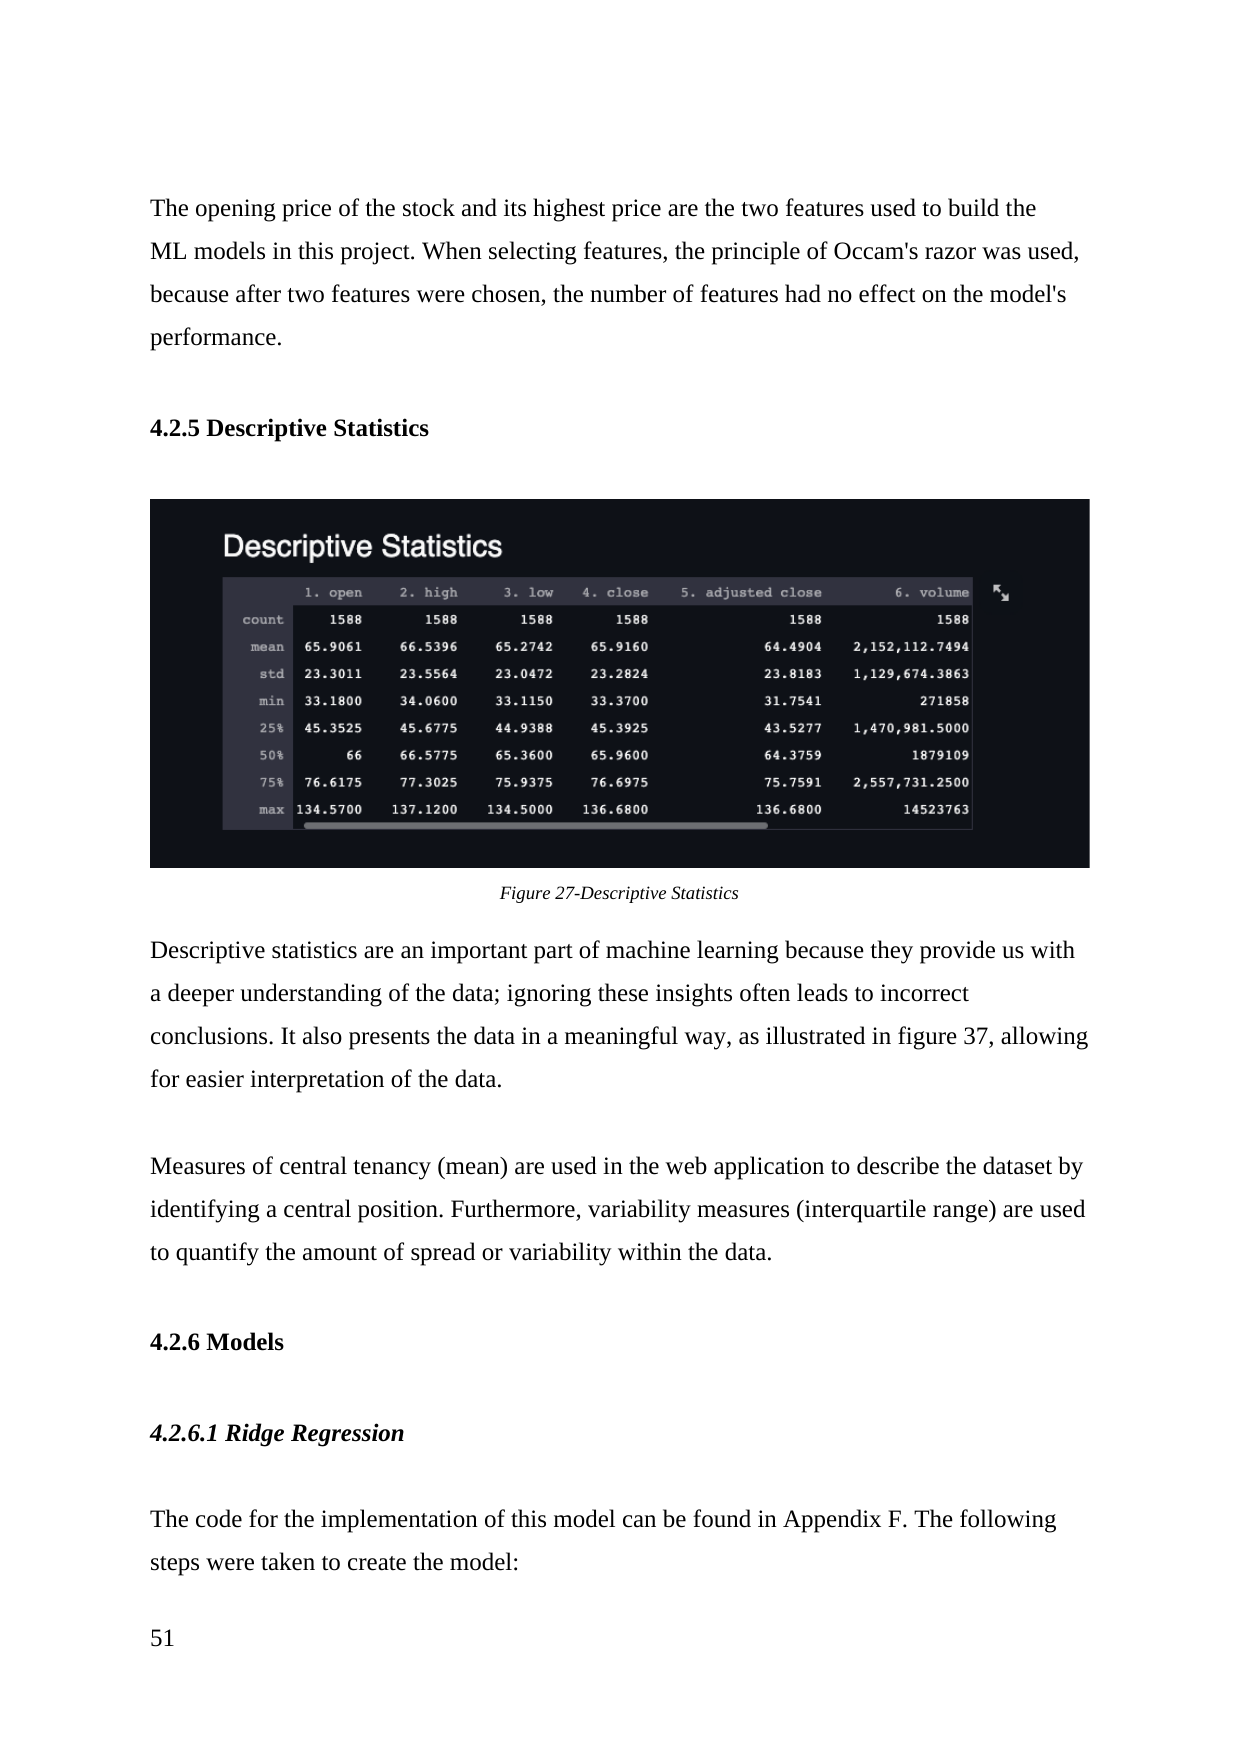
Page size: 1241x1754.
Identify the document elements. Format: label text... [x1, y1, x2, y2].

picture [150, 499, 1090, 868]
text Descriptive statistics are an important part of machine learning because they provide us with a deeper understanding of the data; ignoring these insights often leads to incorrect conclusions. It also presents the data in a meaningful way, as illustrated in figure 37, allowing for easier interpretation of the data. [150, 935, 1090, 1093]
subtitle 4.2.5 Descriptive Statistics [150, 413, 1090, 442]
text The code for the implementation of this model can be found in Appendix F. The following steps were taken to create the model: [150, 1504, 1090, 1576]
subtitle 4.2.6 Models [150, 1327, 1090, 1356]
text Measures of central tenancy (mean) are used in the web application to describe the dataset by identifying a central position. Furthermore, variability measures (interquartile range) are used to quantify the amount of spread or variability within the data. [150, 1151, 1090, 1266]
text The opening price of the stock and its highest price are the two features used to build the ML models in this project. When selecting features, the principle of Occam's razor was used, because after two features were chosen, the number of features had no effect on the model's performance. [150, 193, 1090, 351]
subtitle 4.2.6.1 Ridge Regression [150, 1418, 1090, 1447]
text Figure 27-Descriptive Statistics [150, 882, 1090, 903]
